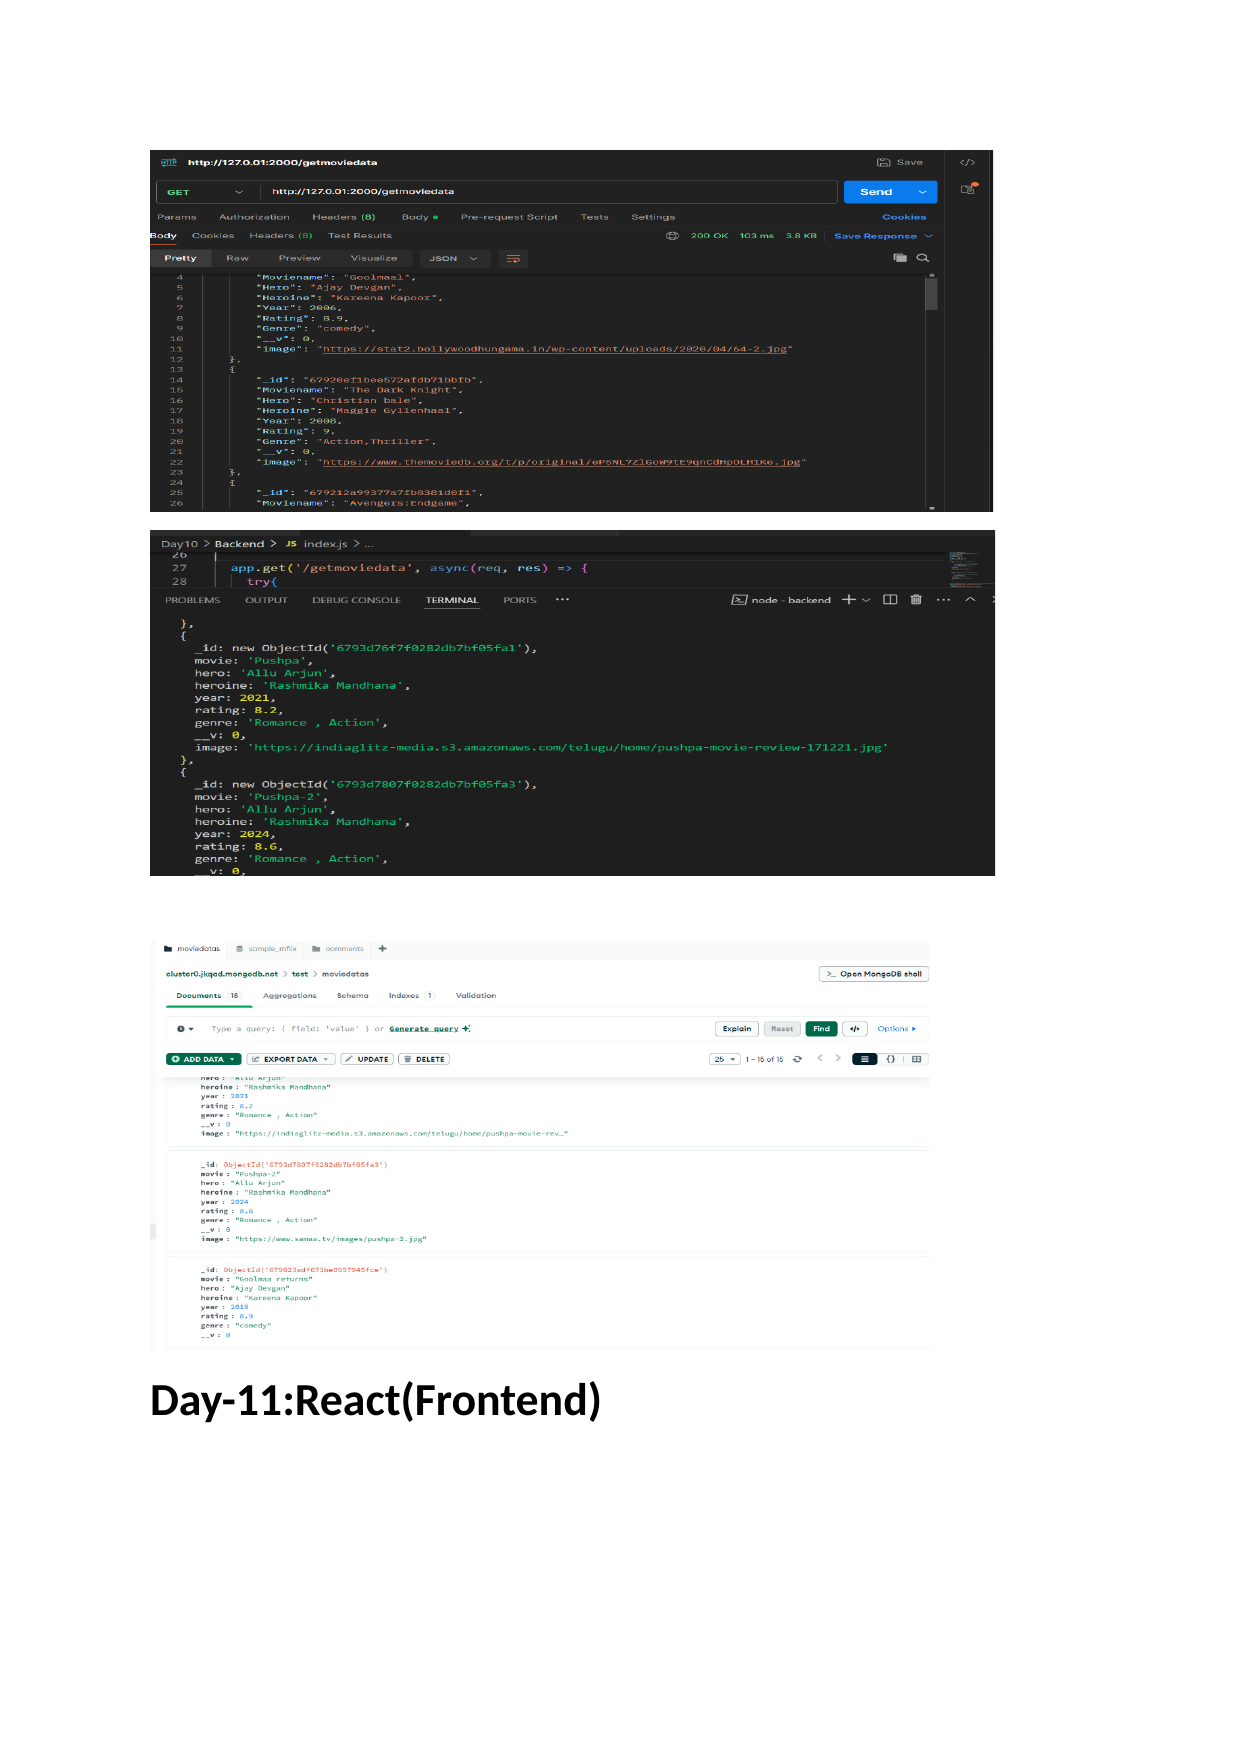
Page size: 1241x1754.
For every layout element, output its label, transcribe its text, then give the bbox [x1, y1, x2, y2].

picture [150, 530, 996, 876]
picture [150, 941, 930, 1352]
picture [150, 150, 994, 512]
text Day-11:React(Frontend) [150, 1371, 1090, 1427]
